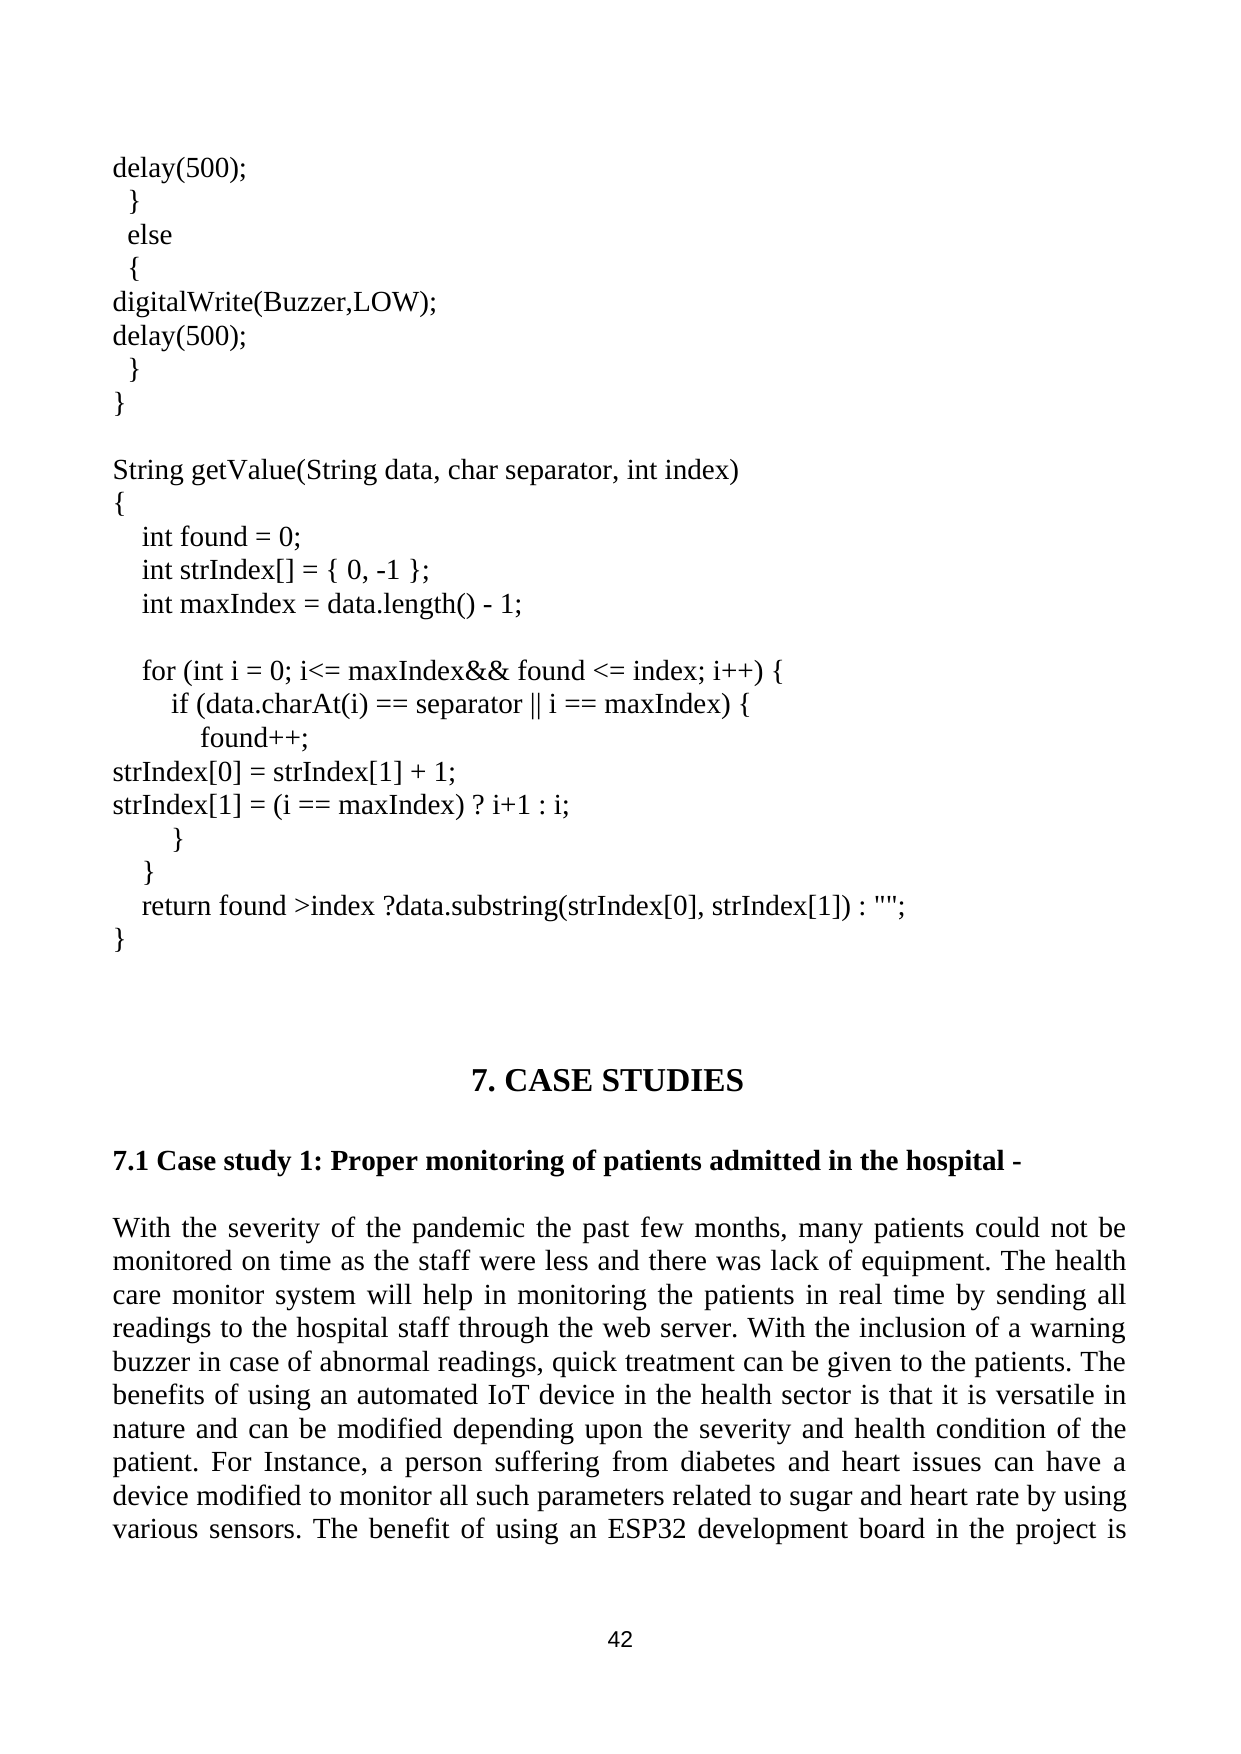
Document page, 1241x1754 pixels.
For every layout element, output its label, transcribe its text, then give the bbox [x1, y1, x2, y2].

text int maxIndex = data.length() - 1; [112, 586, 1128, 619]
text delay(500); [112, 318, 1128, 351]
text } [112, 821, 1128, 854]
text } [112, 351, 1128, 385]
text else [112, 217, 1128, 251]
text } [112, 385, 1128, 418]
text String getValue(String data, char separator, int index) [112, 452, 1128, 485]
text int strIndex[] = { 0, -1 }; [112, 552, 1128, 586]
text 7.1 Case study 1: Proper monitoring of patients admitted in the hospital - [112, 1143, 1128, 1176]
text 7. CASE STUDIES [112, 1060, 1128, 1098]
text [112, 1210, 1128, 1545]
text for (int i = 0; i<= maxIndex&& found <= index; i++) { [112, 653, 1128, 687]
text return found >index ?data.substring(strIndex[0], strIndex[1]) : ""; [112, 888, 1128, 921]
text strIndex[1] = (i == maxIndex) ? i+1 : i; [112, 787, 1128, 821]
text } [112, 854, 1128, 888]
text delay(500); [112, 150, 1128, 183]
text digitalWrite(Buzzer,LOW); [112, 284, 1128, 318]
text if (data.charAt(i) == separator || i == maxIndex) { [112, 687, 1128, 720]
text found++; [112, 720, 1128, 754]
text } [112, 183, 1128, 217]
text } [112, 921, 1128, 955]
text strIndex[0] = strIndex[1] + 1; [112, 754, 1128, 787]
text { [112, 251, 1128, 284]
text { [112, 485, 1128, 519]
text int found = 0; [112, 519, 1128, 552]
